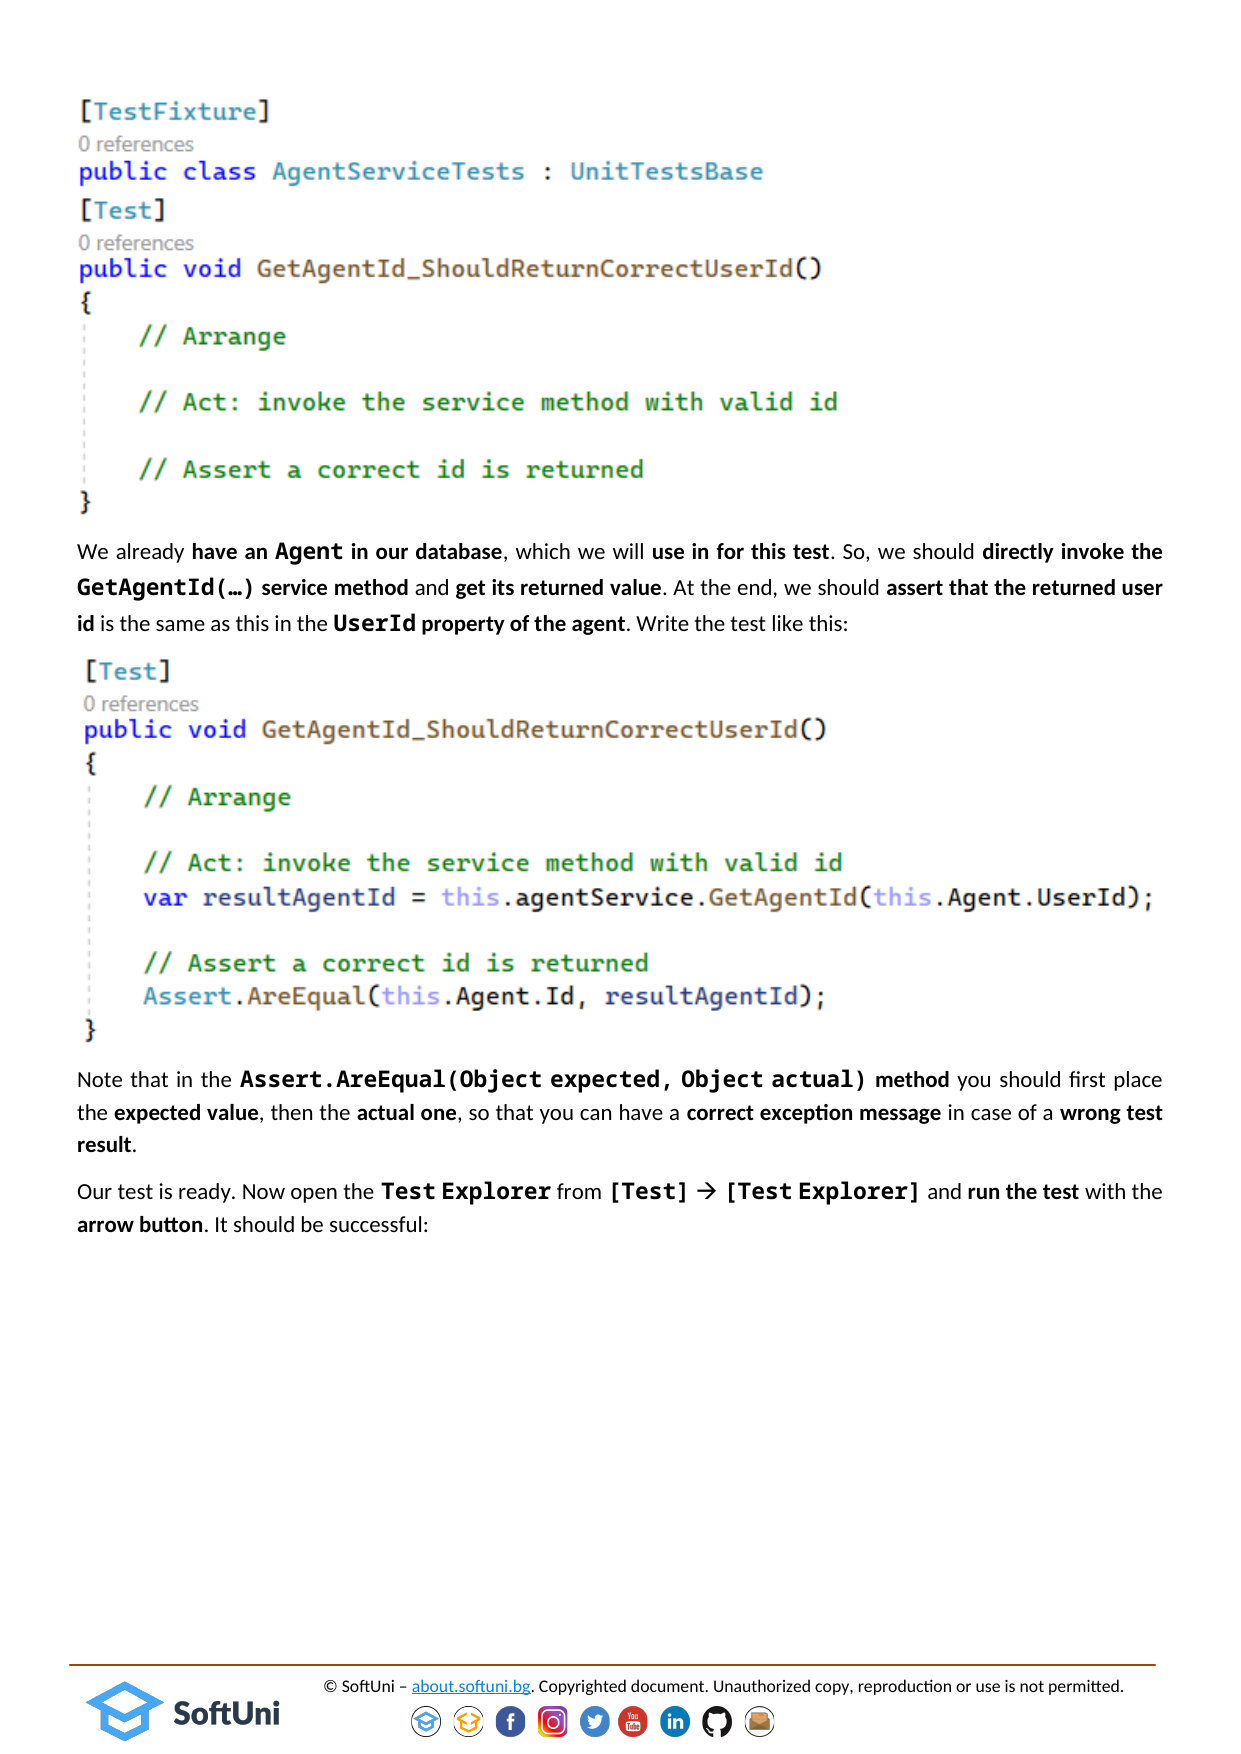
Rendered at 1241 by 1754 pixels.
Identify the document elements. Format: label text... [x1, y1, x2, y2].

picture [411, 1706, 441, 1737]
text We already have an Agent in our database, which we will use in for this test. So, we should directly invoke the GetAgentId(…) service method and get its returned value. At the end, we should assert that the returned user id is the same as this in the UserId property of the agent. Write the test like this: [77, 535, 1163, 638]
picture [681, 1728, 690, 1737]
text Note that in the Assert.AreEqual(Object expected, Object actual) method you should first place the expected value, then the actual one, so that you can have a correct exception message in case of a wrong test result. [77, 1063, 1163, 1158]
picture [660, 1706, 669, 1715]
picture [453, 1706, 484, 1737]
picture [744, 1706, 775, 1737]
picture [681, 1706, 690, 1715]
picture [82, 655, 1156, 1047]
picture [660, 1728, 669, 1737]
picture [618, 1706, 648, 1737]
picture [580, 1706, 610, 1737]
text Our test is ready. Now open the Test Explorer from [Test] [Test Explorer] and run the test with the arrow button. It should be successful: [77, 1175, 1163, 1238]
picture [79, 1675, 286, 1747]
picture [674, 1719, 683, 1728]
picture [76, 195, 843, 519]
picture [76, 95, 768, 191]
picture [702, 1706, 732, 1737]
picture [538, 1706, 568, 1737]
picture [495, 1706, 526, 1737]
